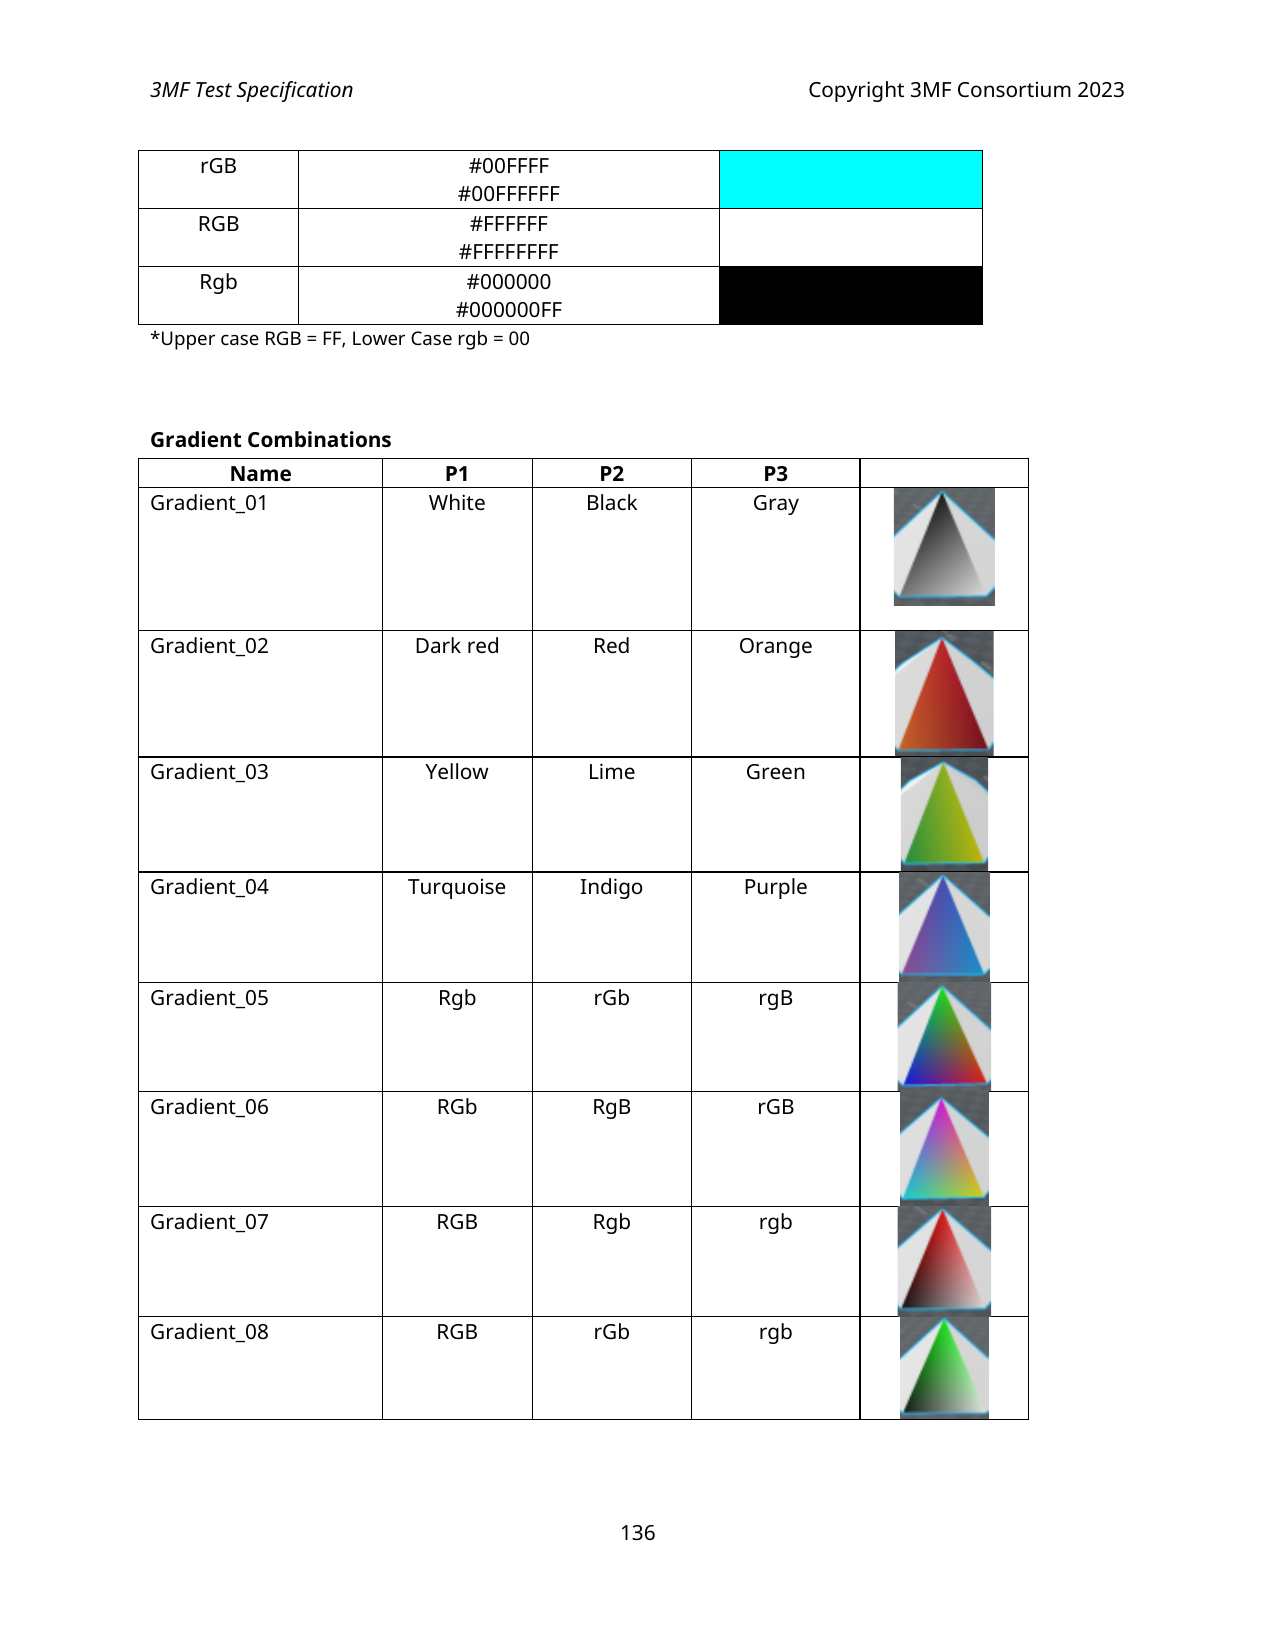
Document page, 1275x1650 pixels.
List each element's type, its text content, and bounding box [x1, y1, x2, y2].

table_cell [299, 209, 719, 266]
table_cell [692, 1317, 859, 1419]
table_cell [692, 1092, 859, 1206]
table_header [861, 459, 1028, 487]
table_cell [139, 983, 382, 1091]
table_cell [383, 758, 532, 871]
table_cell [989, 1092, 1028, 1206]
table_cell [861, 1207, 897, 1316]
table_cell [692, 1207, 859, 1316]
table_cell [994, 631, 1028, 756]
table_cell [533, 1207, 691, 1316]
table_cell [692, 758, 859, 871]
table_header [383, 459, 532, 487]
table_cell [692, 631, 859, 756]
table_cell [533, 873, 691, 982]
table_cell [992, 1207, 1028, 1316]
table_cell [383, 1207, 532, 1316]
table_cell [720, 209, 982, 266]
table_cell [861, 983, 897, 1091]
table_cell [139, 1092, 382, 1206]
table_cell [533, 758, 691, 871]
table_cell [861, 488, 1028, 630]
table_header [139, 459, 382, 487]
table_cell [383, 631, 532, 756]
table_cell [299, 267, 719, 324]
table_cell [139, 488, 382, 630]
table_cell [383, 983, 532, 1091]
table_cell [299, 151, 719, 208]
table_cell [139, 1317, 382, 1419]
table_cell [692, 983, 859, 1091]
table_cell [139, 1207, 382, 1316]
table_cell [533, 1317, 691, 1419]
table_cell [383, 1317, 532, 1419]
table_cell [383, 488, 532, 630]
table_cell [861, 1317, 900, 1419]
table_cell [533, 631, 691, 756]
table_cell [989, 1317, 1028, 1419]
text *Upper case RGB = FF, Lower Case rgb = 00 [150, 325, 1125, 350]
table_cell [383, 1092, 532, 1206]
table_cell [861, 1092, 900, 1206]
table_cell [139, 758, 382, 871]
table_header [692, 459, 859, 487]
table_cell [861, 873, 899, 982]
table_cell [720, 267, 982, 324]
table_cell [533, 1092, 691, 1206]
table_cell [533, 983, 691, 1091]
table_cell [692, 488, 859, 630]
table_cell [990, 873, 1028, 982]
text Gradient Combinations [150, 425, 1125, 453]
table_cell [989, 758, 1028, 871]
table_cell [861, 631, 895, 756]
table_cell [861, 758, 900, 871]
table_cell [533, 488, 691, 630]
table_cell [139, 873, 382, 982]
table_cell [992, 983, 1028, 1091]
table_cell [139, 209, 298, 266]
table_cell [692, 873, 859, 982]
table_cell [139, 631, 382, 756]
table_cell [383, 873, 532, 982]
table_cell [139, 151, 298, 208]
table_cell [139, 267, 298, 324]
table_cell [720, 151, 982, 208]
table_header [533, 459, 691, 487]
